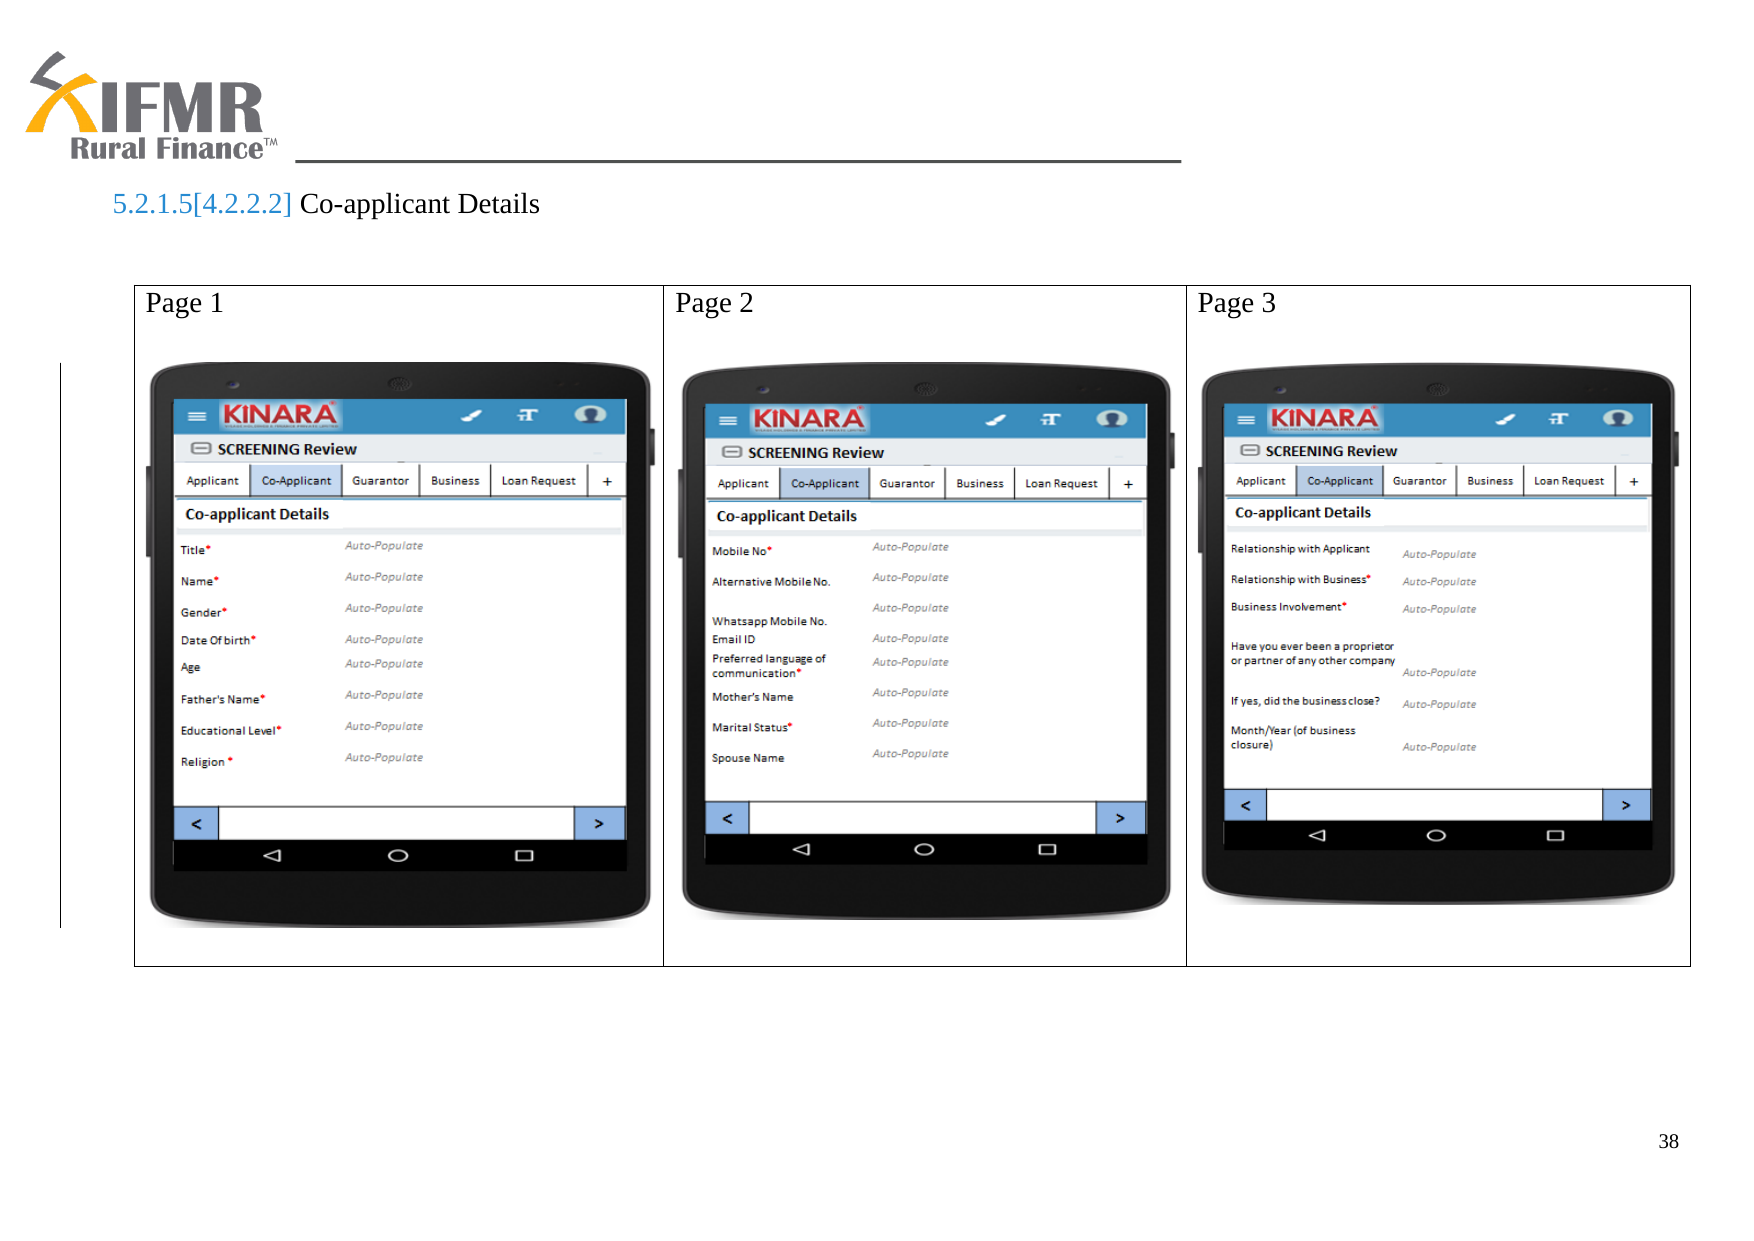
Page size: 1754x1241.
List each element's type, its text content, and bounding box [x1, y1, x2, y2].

picture [145, 362, 657, 928]
picture [18, 45, 284, 166]
table_header Page 3 [1187, 286, 1690, 966]
picture [675, 362, 1178, 920]
table_header Page 2 [664, 286, 1186, 966]
picture [1197, 362, 1682, 905]
table_header Page 1 [135, 286, 663, 966]
list Co-applicant Details [112, 187, 1679, 220]
